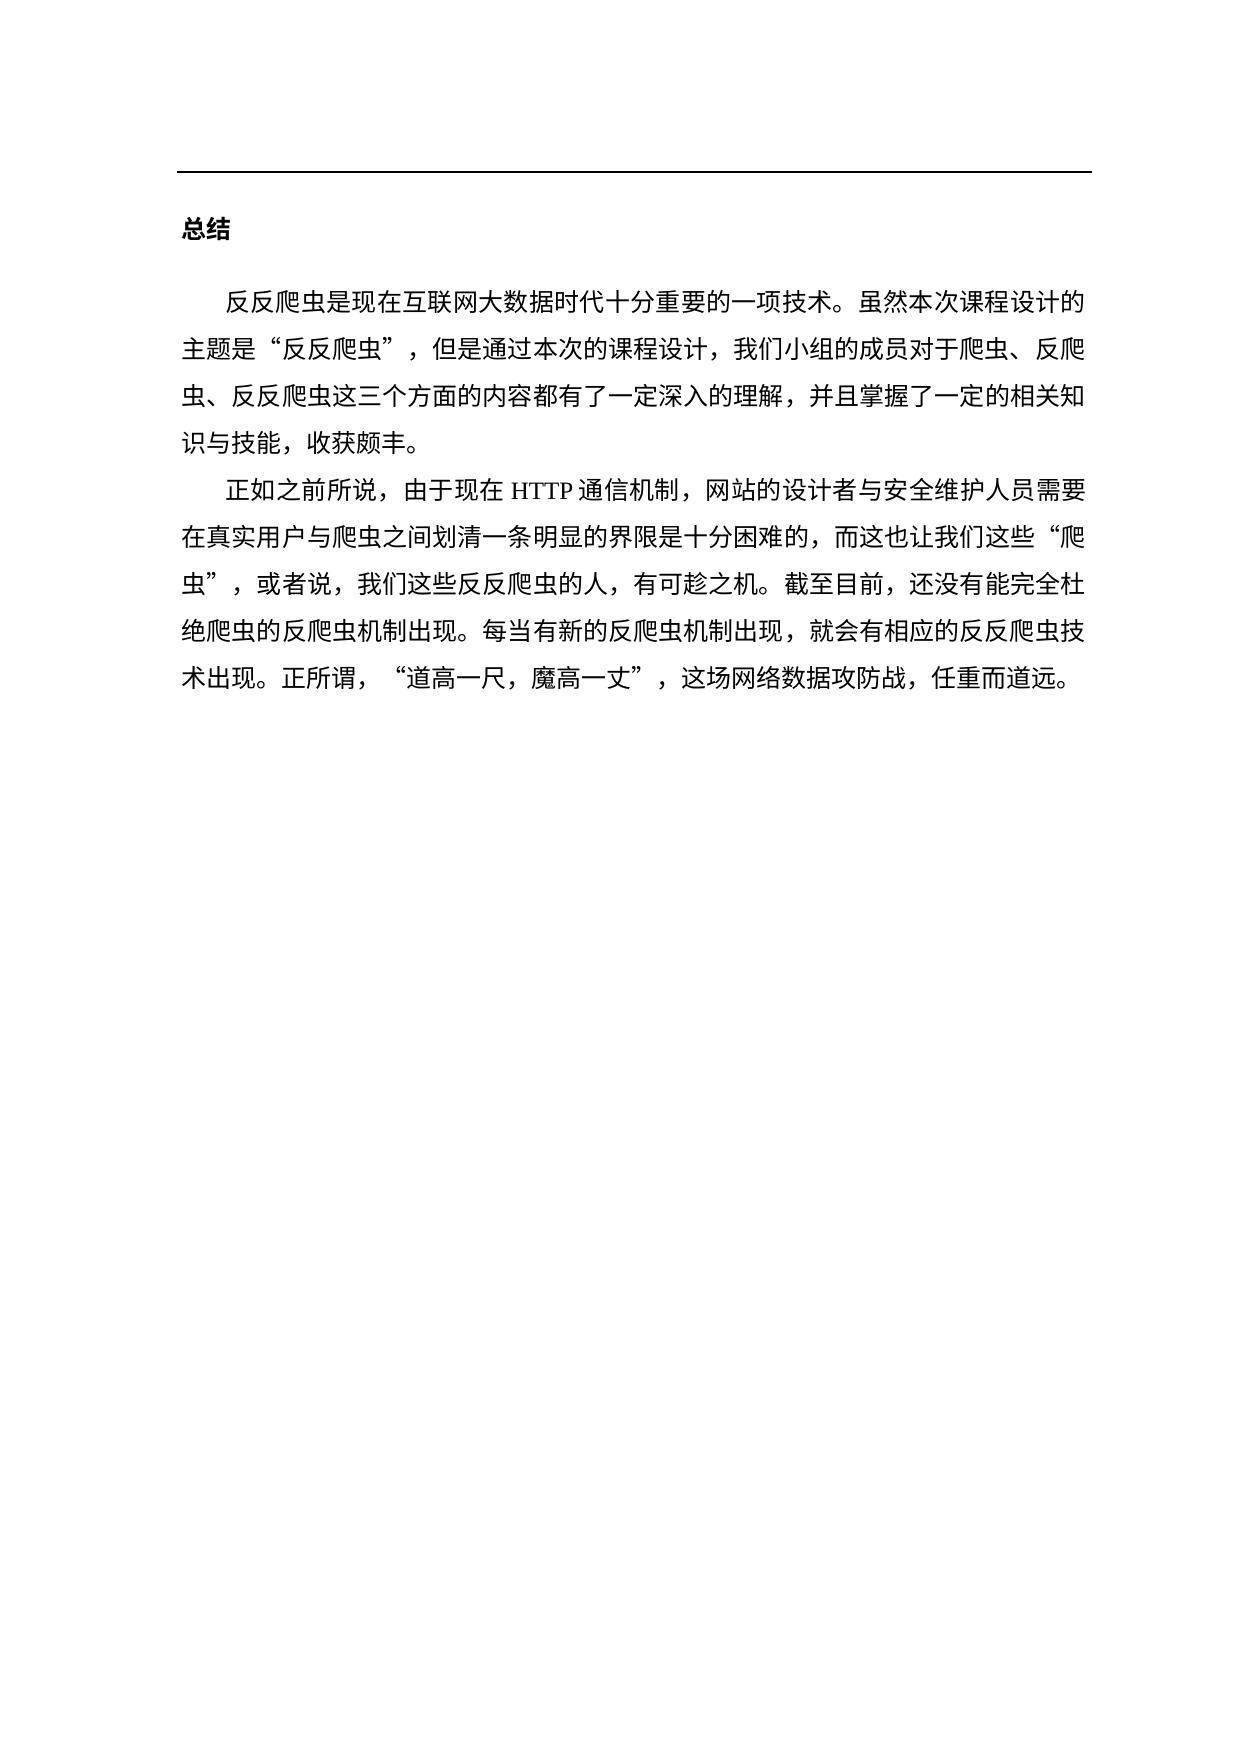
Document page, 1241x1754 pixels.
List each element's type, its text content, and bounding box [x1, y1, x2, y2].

text 反反爬虫是现在互联网大数据时代十分重要的一项技术。虽然本次课程设计的主题是“反反爬虫”，但是通过本次的课程设计，我们小组的成员对于爬虫、反爬虫、反反爬虫这三个方面的内容都有了一定深入的理解，并且掌握了一定的相关知识与技能，收获颇丰。 [181, 282, 1088, 459]
text 正如之前所说，由于现在HTTP通信机制，网站的设计者与安全维护人员需要在真实用户与爬虫之间划清一条明显的界限是十分困难的，而这也让我们这些“爬虫”，或者说，我们这些反反爬虫的人，有可趁之机。截至目前，还没有能完全杜绝爬虫的反爬虫机制出现。每当有新的反爬虫机制出现，就会有相应的反反爬虫技术出现。正所谓，“道高一尺，魔高一丈”，这场网络数据攻防战，任重而道远。 [181, 470, 1088, 695]
subtitle 总结 [181, 209, 1088, 246]
